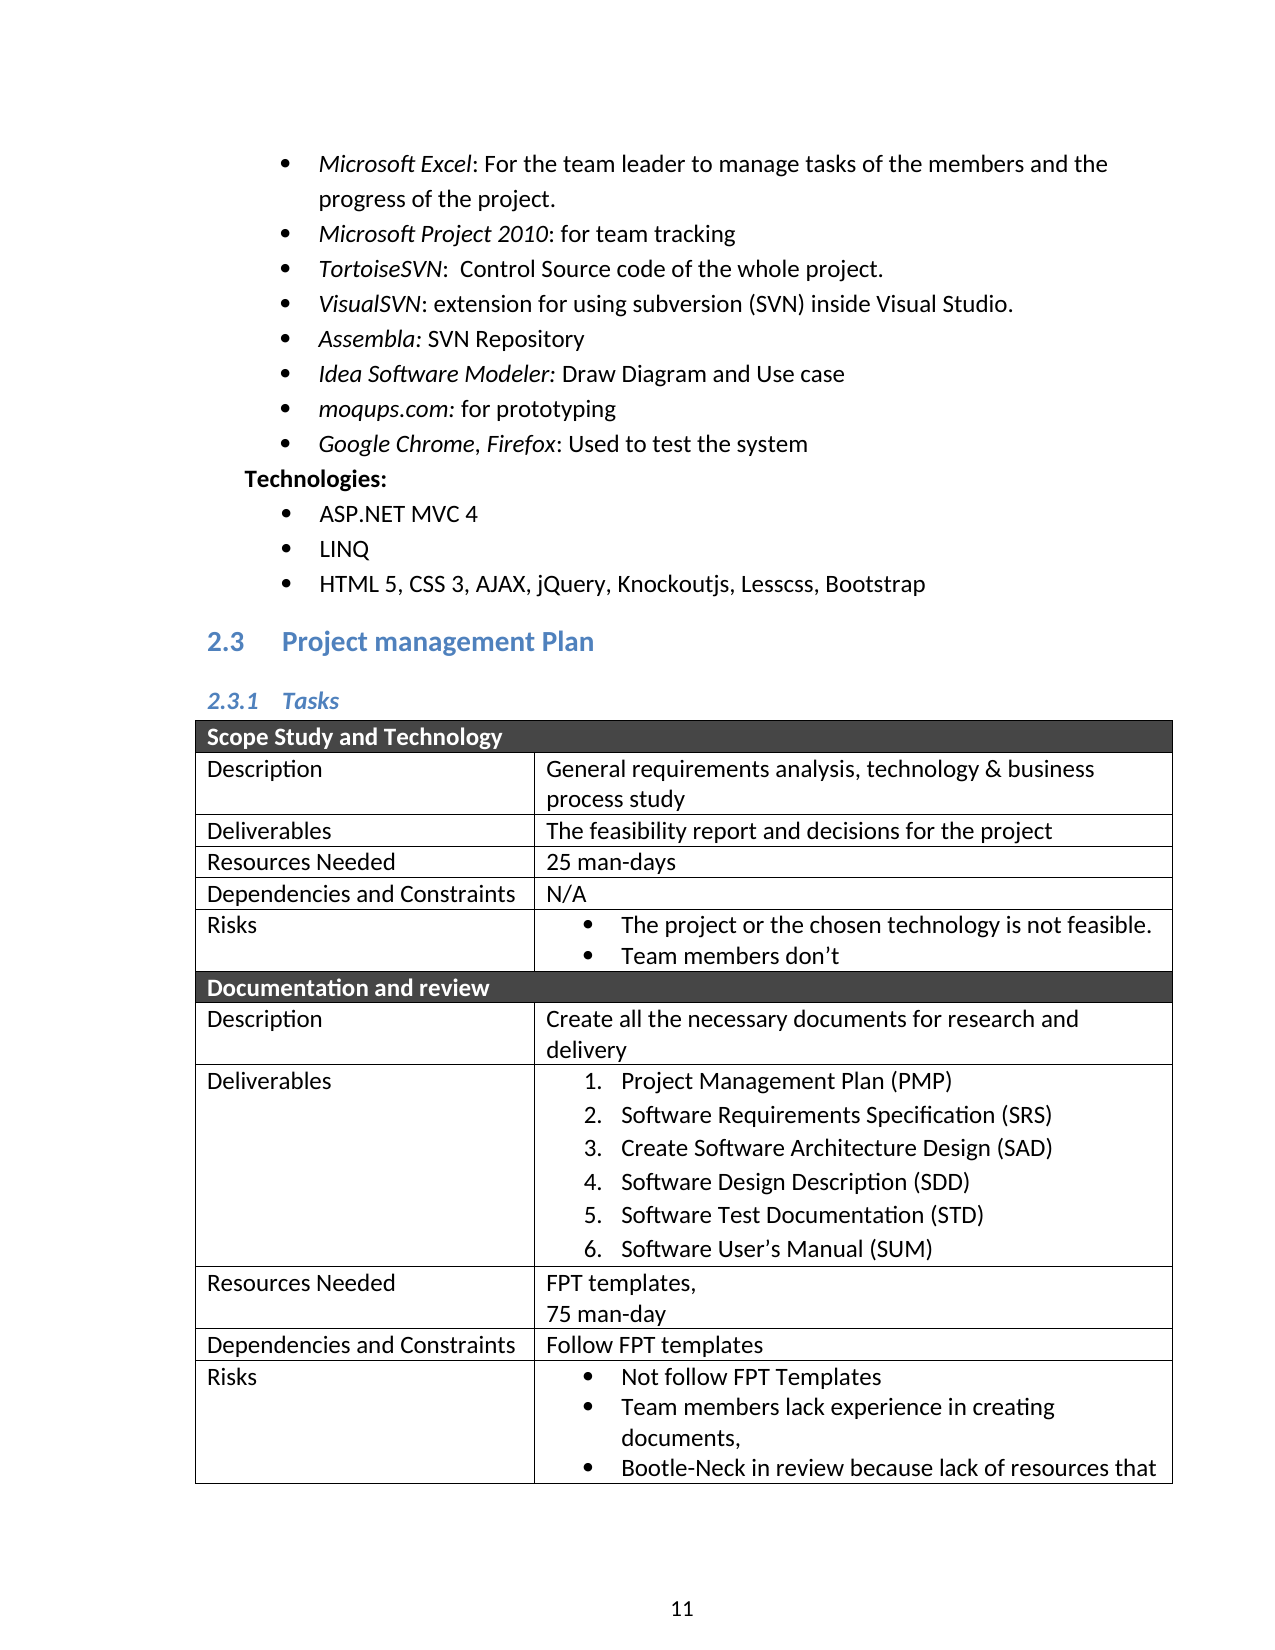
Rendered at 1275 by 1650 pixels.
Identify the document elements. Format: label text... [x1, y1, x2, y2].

table_cell Documentation and review [196, 972, 1172, 1002]
table_cell General requirements analysis, technology & business process study [535, 753, 1172, 814]
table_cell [535, 1361, 1172, 1483]
table_header Scope Study and Technology [196, 721, 1172, 752]
table_cell Deliverables [196, 815, 534, 846]
list Idea Software Modeler: Draw Diagram and Use case [281, 358, 1157, 388]
table_cell 25 man-days [535, 847, 1172, 877]
table_cell Risks [196, 1361, 534, 1483]
list Microsoft Project 2010: for team tracking [281, 218, 1157, 248]
table_cell Dependencies and Constraints [196, 878, 534, 909]
list Google Chrome, Firefox: Used to test the system [281, 428, 1157, 458]
list HTML 5, CSS 3, AJAX, jQuery, Knockoutjs, Lesscss, Bootstrap [282, 568, 1157, 598]
list VisualSVN: extension for using subversion (SVN) inside Visual Studio. [281, 288, 1157, 318]
table_cell Dependencies and Constraints [196, 1329, 534, 1360]
subtitle 2.3 Project management Plan [207, 623, 1157, 659]
table_cell Follow FPT templates [535, 1329, 1172, 1360]
table_cell FPT templates, 75 man-day [535, 1267, 1172, 1328]
table_cell Project Management Plan (PMP) Software Requirements Specification (SRS) Create Software Architecture Design (SAD) Software Design Description (SDD) Software Test Documentation (STD) Software User’s Manual (SUM) [535, 1065, 1172, 1266]
table_cell Description [196, 753, 534, 814]
table_cell The project or the chosen technology is not feasible. Team members don’t [535, 910, 1172, 971]
list TortoiseSVN: Control Source code of the whole project. [281, 253, 1157, 283]
table_cell Create all the necessary documents for research and delivery [535, 1003, 1172, 1064]
list LINQ [282, 533, 1157, 563]
table_cell The feasibility report and decisions for the project [535, 815, 1172, 846]
table_cell Resources Needed [196, 1267, 534, 1328]
table_cell N/A [535, 878, 1172, 909]
table_cell Resources Needed [196, 847, 534, 877]
table_cell Risks [196, 910, 534, 971]
table_cell Description [196, 1003, 534, 1064]
text Technologies: [244, 463, 1157, 493]
list Microsoft Excel: For the team leader to manage tasks of the members and the progress of the project. [281, 148, 1157, 213]
subtitle 2.3.1 Tasks [207, 685, 1157, 716]
table_cell Deliverables [196, 1065, 534, 1266]
list moqups.com: for prototyping [281, 393, 1157, 423]
list Assembla: SVN Repository [281, 323, 1157, 353]
list ASP.NET MVC 4 [282, 498, 1157, 528]
